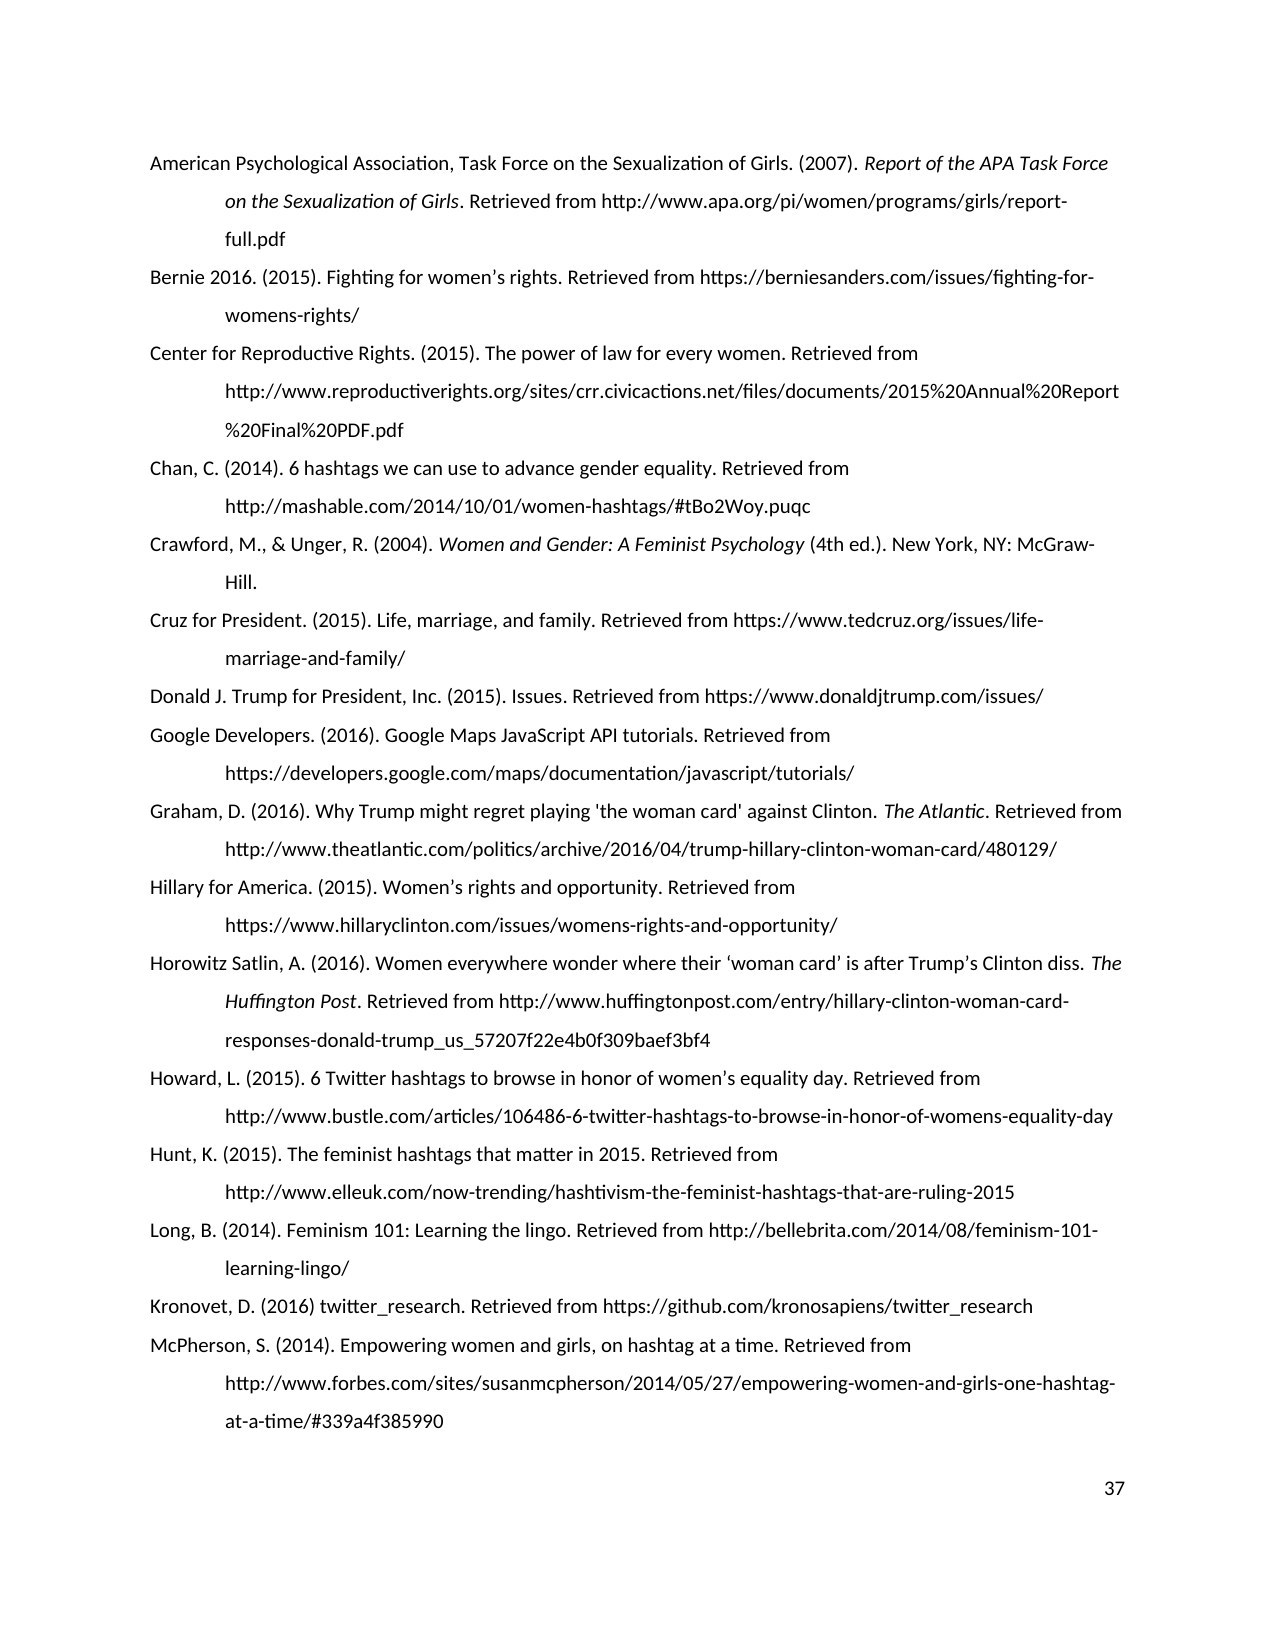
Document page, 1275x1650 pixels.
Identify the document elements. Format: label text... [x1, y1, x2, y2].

text Long, B. (2014). Feminism 101: Learning the lingo. Retrieved from http://bellebrita.com/2014/08/feminism-101-learning-lingo/ [150, 1217, 1125, 1281]
text Google Developers. (2016). Google Maps JavaScript API tutorials. Retrieved from https://developers.google.com/maps/documentation/javascript/tutorials/ [150, 722, 1125, 785]
text Hunt, K. (2015). The feminist hashtags that matter in 2015. Retrieved from http://www.elleuk.com/now-trending/hashtivism-the-feminist-hashtags-that-are-ruling-2015 [150, 1141, 1125, 1205]
text Center for Reproductive Rights. (2015). The power of law for every women. Retrieved from http://www.reproductiverights.org/sites/crr.civicactions.net/files/documents/2015%20Annual%20Report%20Final%20PDF.pdf [150, 341, 1125, 442]
text Kronovet, D. (2016) twitter_research. Retrieved from https://github.com/kronosapiens/twitter_research [150, 1294, 1125, 1319]
text Cruz for President. (2015). Life, marriage, and family. Retrieved from https://www.tedcruz.org/issues/life-marriage-and-family/ [150, 607, 1125, 671]
text McPherson, S. (2014). Empowering women and girls, on hashtag at a time. Retrieved from http://www.forbes.com/sites/susanmcpherson/2014/05/27/empowering-women-and-girls-one-hashtag-at-a-time/#339a4f385990 [150, 1332, 1125, 1433]
text Chan, C. (2014). 6 hashtags we can use to advance gender equality. Retrieved from http://mashable.com/2014/10/01/women-hashtags/#tBo2Woy.puqc [150, 455, 1125, 518]
text Graham, D. (2016). Why Trump might regret playing 'the woman card' against Clinton. The Atlantic. Retrieved from http://www.theatlantic.com/politics/archive/2016/04/trump-hillary-clinton-woman-card/480129/ [150, 798, 1125, 862]
text Howard, L. (2015). 6 Twitter hashtags to browse in honor of women’s equality day. Retrieved from http://www.bustle.com/articles/106486-6-twitter-hashtags-to-browse-in-honor-of-womens-equality-day [150, 1065, 1125, 1128]
text Donald J. Trump for President, Inc. (2015). Issues. Retrieved from https://www.donaldjtrump.com/issues/ [150, 684, 1125, 709]
text Hillary for America. (2015). Women’s rights and opportunity. Retrieved from https://www.hillaryclinton.com/issues/womens-rights-and-opportunity/ [150, 874, 1125, 938]
text Horowitz Satlin, A. (2016). Women everywhere wonder where their ‘woman card’ is after Trump’s Clinton diss. The Huffington Post. Retrieved from http://www.huffingtonpost.com/entry/hillary-clinton-woman-card-responses-donald-trump_us_57207f22e4b0f309baef3bf4 [150, 951, 1125, 1052]
text Crawford, M., & Unger, R. (2004). Women and Gender: A Feminist Psychology (4th ed.). New York, NY: McGraw-Hill. [150, 531, 1125, 595]
text Bernie 2016. (2015). Fighting for women’s rights. Retrieved from https://berniesanders.com/issues/fighting-for-womens-rights/ [150, 264, 1125, 328]
text American Psychological Association, Task Force on the Sexualization of Girls. (2007). Report of the APA Task Force on the Sexualization of Girls. Retrieved from http://www.apa.org/pi/women/programs/girls/report-full.pdf [150, 150, 1125, 252]
